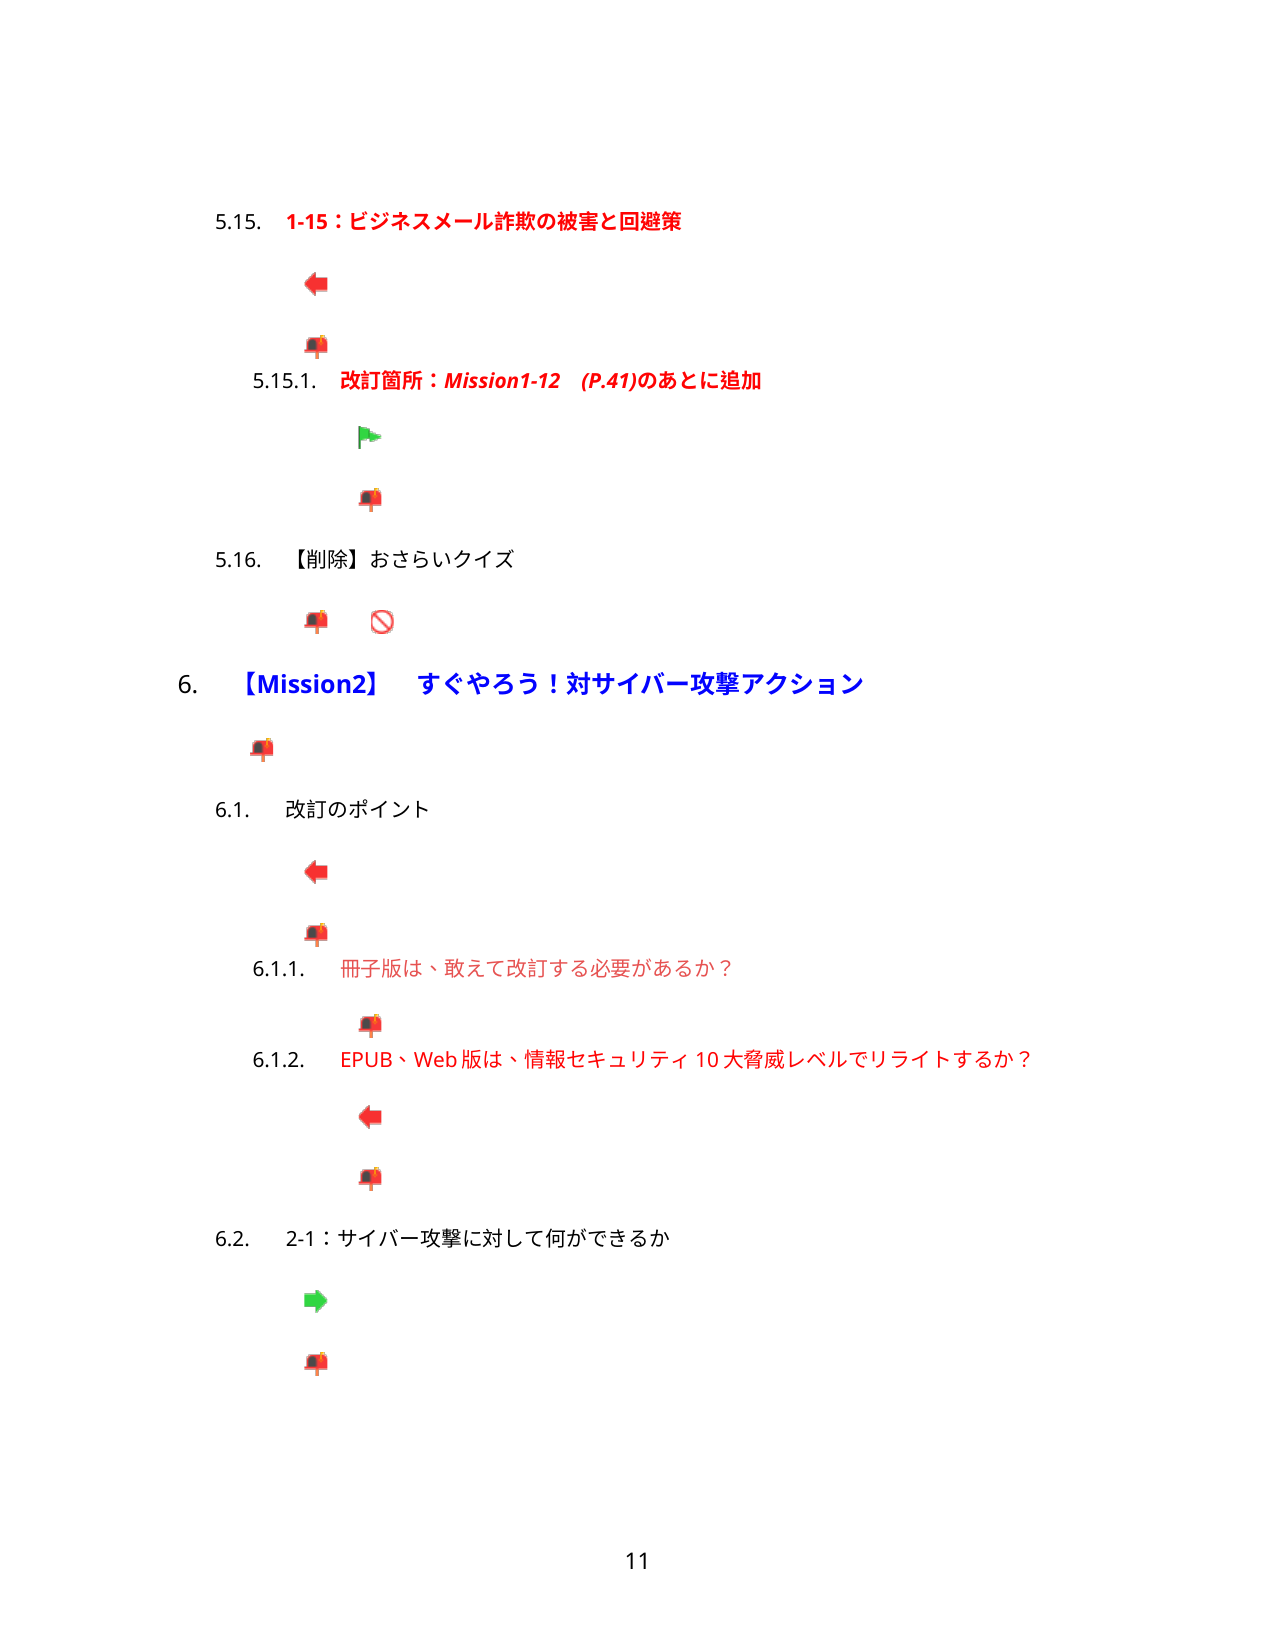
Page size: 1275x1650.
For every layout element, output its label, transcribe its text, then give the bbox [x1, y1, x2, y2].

picture [304, 335, 328, 359]
picture [304, 860, 328, 884]
picture [304, 272, 328, 296]
picture [358, 1167, 382, 1191]
picture [304, 610, 328, 634]
picture [250, 738, 274, 762]
list 改訂のポイント [215, 795, 1098, 823]
list 【削除】おさらいクイズ [215, 545, 1098, 573]
list 冊子版は、敢えて改訂する必要があるか？ [252, 954, 1098, 983]
picture [358, 1105, 382, 1129]
list 【Mission2】 すぐやろう！対サイバー攻撃アクション [177, 667, 1098, 701]
picture [358, 1014, 382, 1038]
picture [304, 1352, 328, 1376]
picture [371, 610, 394, 634]
picture [304, 923, 328, 947]
list 2-1：サイバー攻撃に対して何ができるか [215, 1224, 1098, 1252]
picture [358, 426, 382, 449]
list EPUB、Web版は、情報セキュリティ10大脅威レベルでリライトするか？ [252, 1046, 1098, 1074]
picture [304, 1290, 328, 1313]
list 1-15：ビジネスメール詐欺の被害と回避策 [215, 207, 1098, 235]
list 改訂箇所：Mission1-12 (P.41)のあとに追加 [252, 366, 1098, 395]
picture [358, 488, 382, 512]
